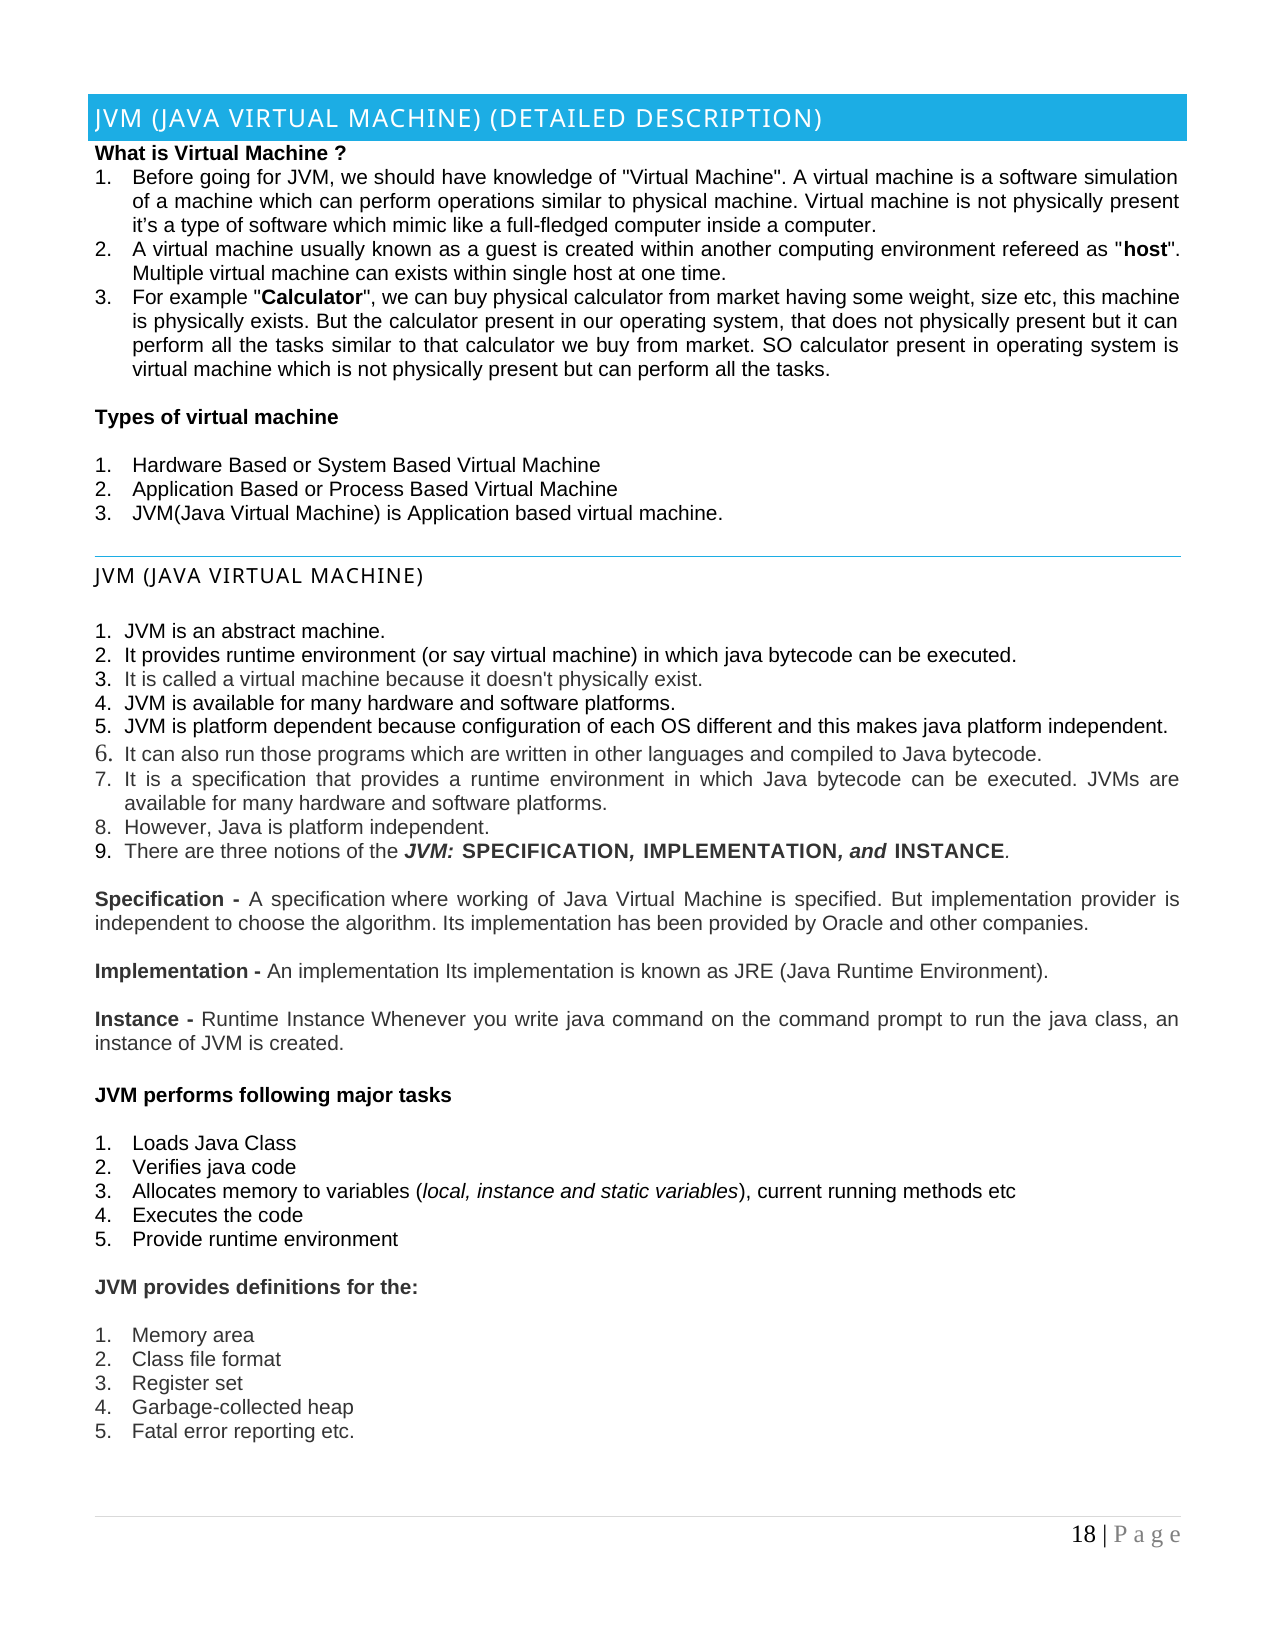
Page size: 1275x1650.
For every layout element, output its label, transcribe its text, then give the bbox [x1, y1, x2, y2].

list Application Based or Process Based Virtual Machine [94, 476, 1181, 500]
text Instance - Runtime Instance Whenever you write java command on the command prompt to run the java class, an instance of JVM is created. [94, 1007, 1181, 1054]
list Garbage-collected heap [94, 1395, 1181, 1419]
list There are three notions of the JVM: specification, implementation, and instance. [94, 839, 1181, 863]
list It provides runtime environment (or say virtual machine) in which java bytecode can be executed. [94, 642, 1181, 666]
list Loads Java Class [94, 1131, 1181, 1155]
list It can also run those programs which are written in other languages and compiled to Java bytecode. [94, 738, 1181, 767]
list A virtual machine usually known as a guest is created within another computing environment refereed as "host". Multiple virtual machine can exists within single host at one time. [94, 237, 1181, 285]
list Executes the code [94, 1203, 1181, 1227]
text JVM provides definitions for the: [94, 1275, 1181, 1299]
list Allocates memory to variables (local, instance and static variables), current running methods etc [94, 1179, 1181, 1203]
text JVM performs following major tasks [94, 1083, 1181, 1107]
list Hardware Based or System Based Virtual Machine [94, 452, 1181, 476]
list Fatal error reporting etc. [94, 1419, 1181, 1443]
list JVM is an abstract machine. [94, 618, 1181, 642]
subtitle JVM (Java Virtual Machine) (detailed description) [95, 101, 1181, 135]
list However, Java is platform independent. [94, 815, 1181, 839]
list It is called a virtual machine because it doesn't physically exist. [94, 666, 1181, 690]
list It is a specification that provides a runtime environment in which Java bytecode can be executed. JVMs are available for many hardware and software platforms. [94, 767, 1181, 815]
list Provide runtime environment [94, 1227, 1181, 1251]
text Implementation - An implementation Its implementation is known as JRE (Java Runtime Environment). [94, 959, 1181, 983]
list JVM is platform dependent because configuration of each OS different and this makes java platform independent. [94, 714, 1181, 738]
text Specification - A specification where working of Java Virtual Machine is specified. But implementation provider is independent to choose the algorithm. Its implementation has been provided by Oracle and other companies. [94, 887, 1181, 935]
list Before going for JVM, we should have knowledge of "Virtual Machine". A virtual machine is a software simulation of a machine which can perform operations similar to physical machine. Virtual machine is not physically present it’s a type of software which mimic like a full-fledged computer inside a computer. [94, 165, 1181, 237]
list Register set [94, 1371, 1181, 1395]
text Types of virtual machine [94, 404, 1181, 428]
list For example "Calculator", we can buy physical calculator from market having some weight, size etc, this machine is physically exists. But the calculator present in our operating system, that does not physically present but it can perform all the tasks similar to that calculator we buy from market. SO calculator present in operating system is virtual machine which is not physically present but can perform all the tasks. [94, 285, 1181, 381]
list JVM(Java Virtual Machine) is Application based virtual machine. [94, 500, 1181, 524]
subtitle JVM (Java Virtual Machine) [94, 557, 1181, 590]
list Memory area [94, 1323, 1181, 1347]
list JVM is available for many hardware and software platforms. [94, 690, 1181, 714]
text What is Virtual Machine ? [94, 141, 1181, 165]
list Class file format [94, 1347, 1181, 1371]
list Verifies java code [94, 1155, 1181, 1179]
